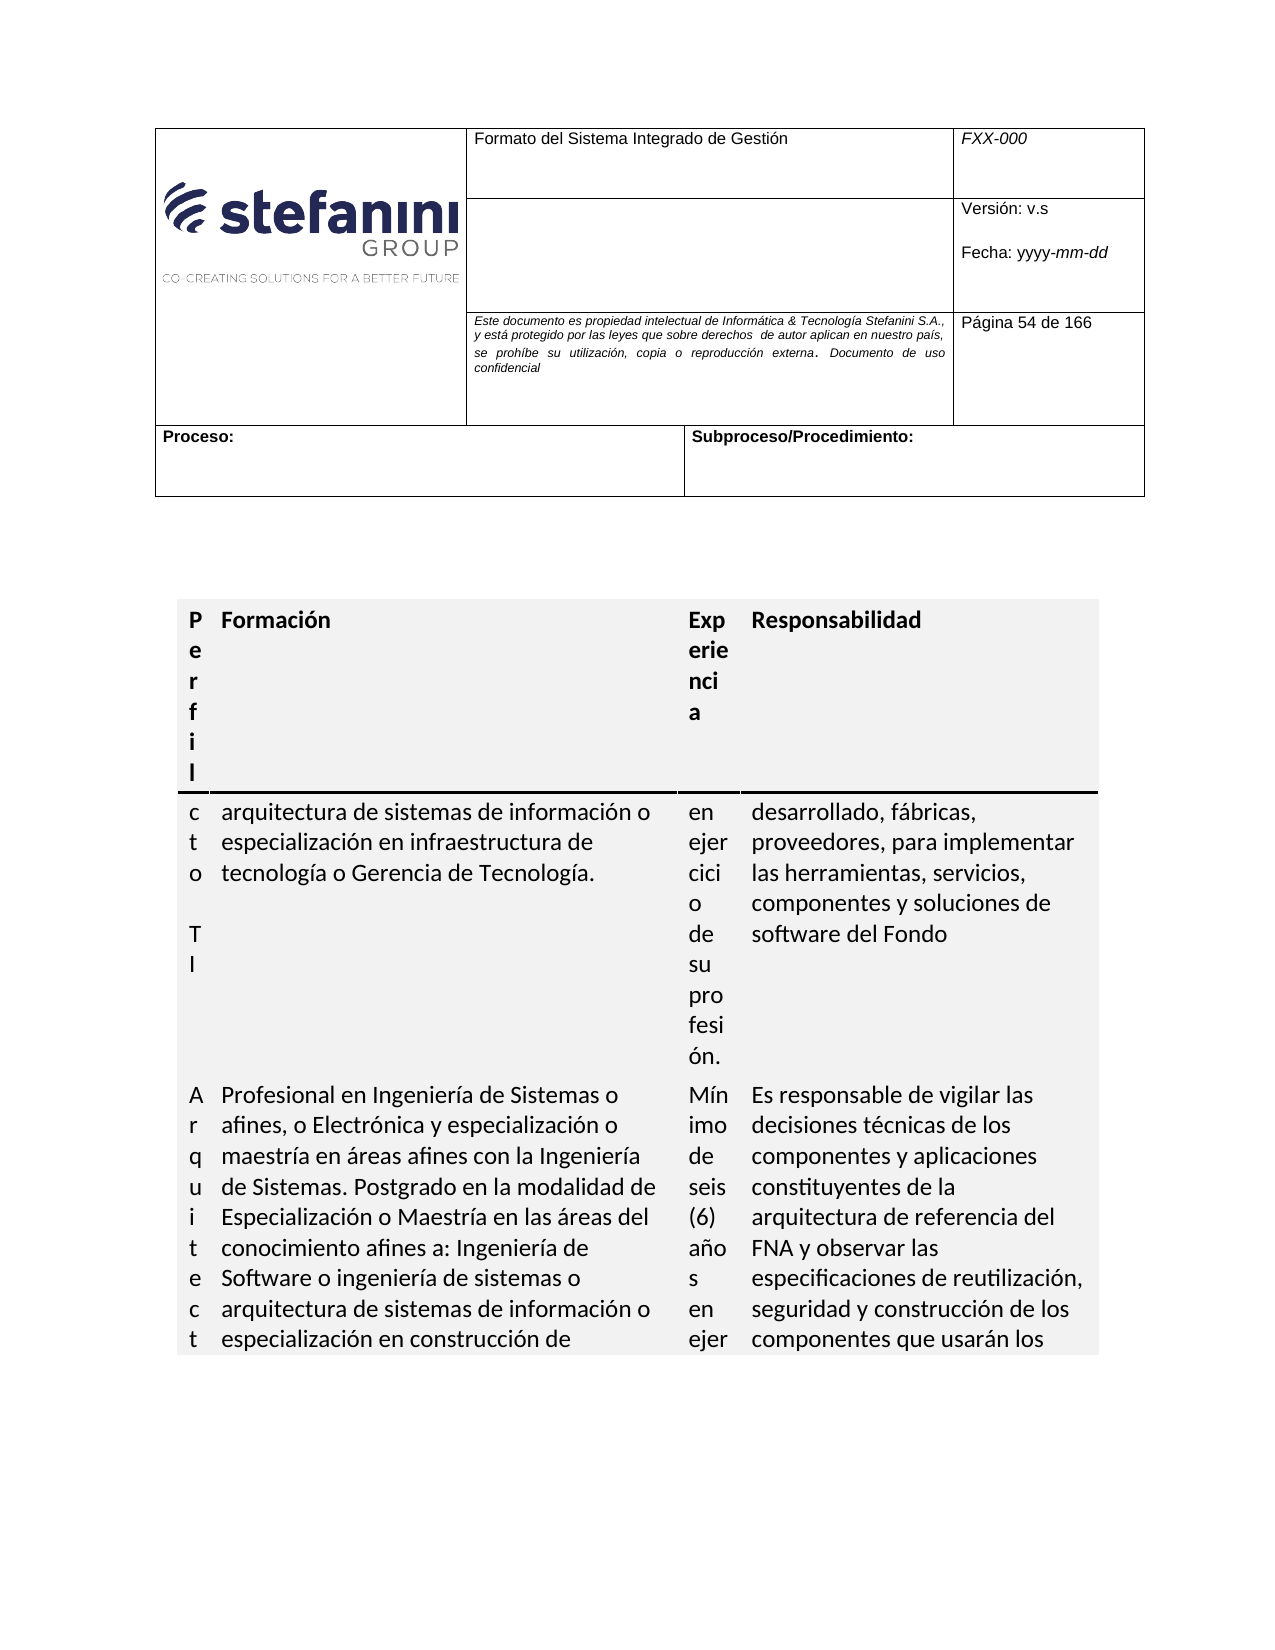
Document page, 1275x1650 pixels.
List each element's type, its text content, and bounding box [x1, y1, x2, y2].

table_cell Mínimo de seis (6) años en ejercicio de su profesión. [678, 1075, 740, 1354]
table_cell Arquitecto TI [178, 794, 209, 1074]
picture [162, 182, 460, 286]
table_header Perfil [178, 600, 209, 791]
table_cell Mínimo de seis (6) años en ejercicio de su profesión. [678, 794, 740, 1074]
table_cell Arquitecto de Aplicaciones [178, 1075, 209, 1354]
table_cell Profesional en Ingeniería de Sistemas o afines, o Electrónica y especialización o maestría en áreas afines con la Ingeniería de Sistemas. Postgrado en la modalidad de Especialización o Maestría en las áreas del conocimiento afines a: Ingeniería de Software o ingeniería de sistemas o arquitectura de sistemas de información o especialización en construcción de software o Gerencia de Tecnología. [210, 1075, 677, 1354]
table_header Experiencia [678, 600, 740, 791]
table_cell Es responsable de vigilar las decisiones técnicas de los componentes y aplicaciones constituyentes de la arquitectura de referencia del FNA y observar las especificaciones de reutilización, seguridad y construcción de los componentes que usarán los equipos de desarrollado, fábricas, proveedores, para implementar las herramientas, servicios, componentes y soluciones de software del Fondo [741, 1075, 1098, 1354]
table_header Formación [210, 600, 677, 791]
table_header Responsabilidad [741, 600, 1098, 791]
table_cell Profesional en Ingeniería de Sistemas o afines, o Electrónica y especialización o maestría en áreas afines con la Ingeniería de Sistemas. Postgrado en la modalidad de Especialización o Maestría en las áreas del conocimiento afines a: Ingeniería de Software o ingeniería de sistemas o arquitectura de sistemas de información o especialización en infraestructura de tecnología o Gerencia de Tecnología. [210, 794, 677, 1074]
table_cell Es responsable de vigilar las decisiones de diseño y montaje de la infraestructura de la arquitectura de referencia del FNA y observar las especificaciones técnicas que usarán los equipos de desarrollado, fábricas, proveedores, para implementar las herramientas, servicios, componentes y soluciones de software del Fondo [741, 794, 1098, 1074]
